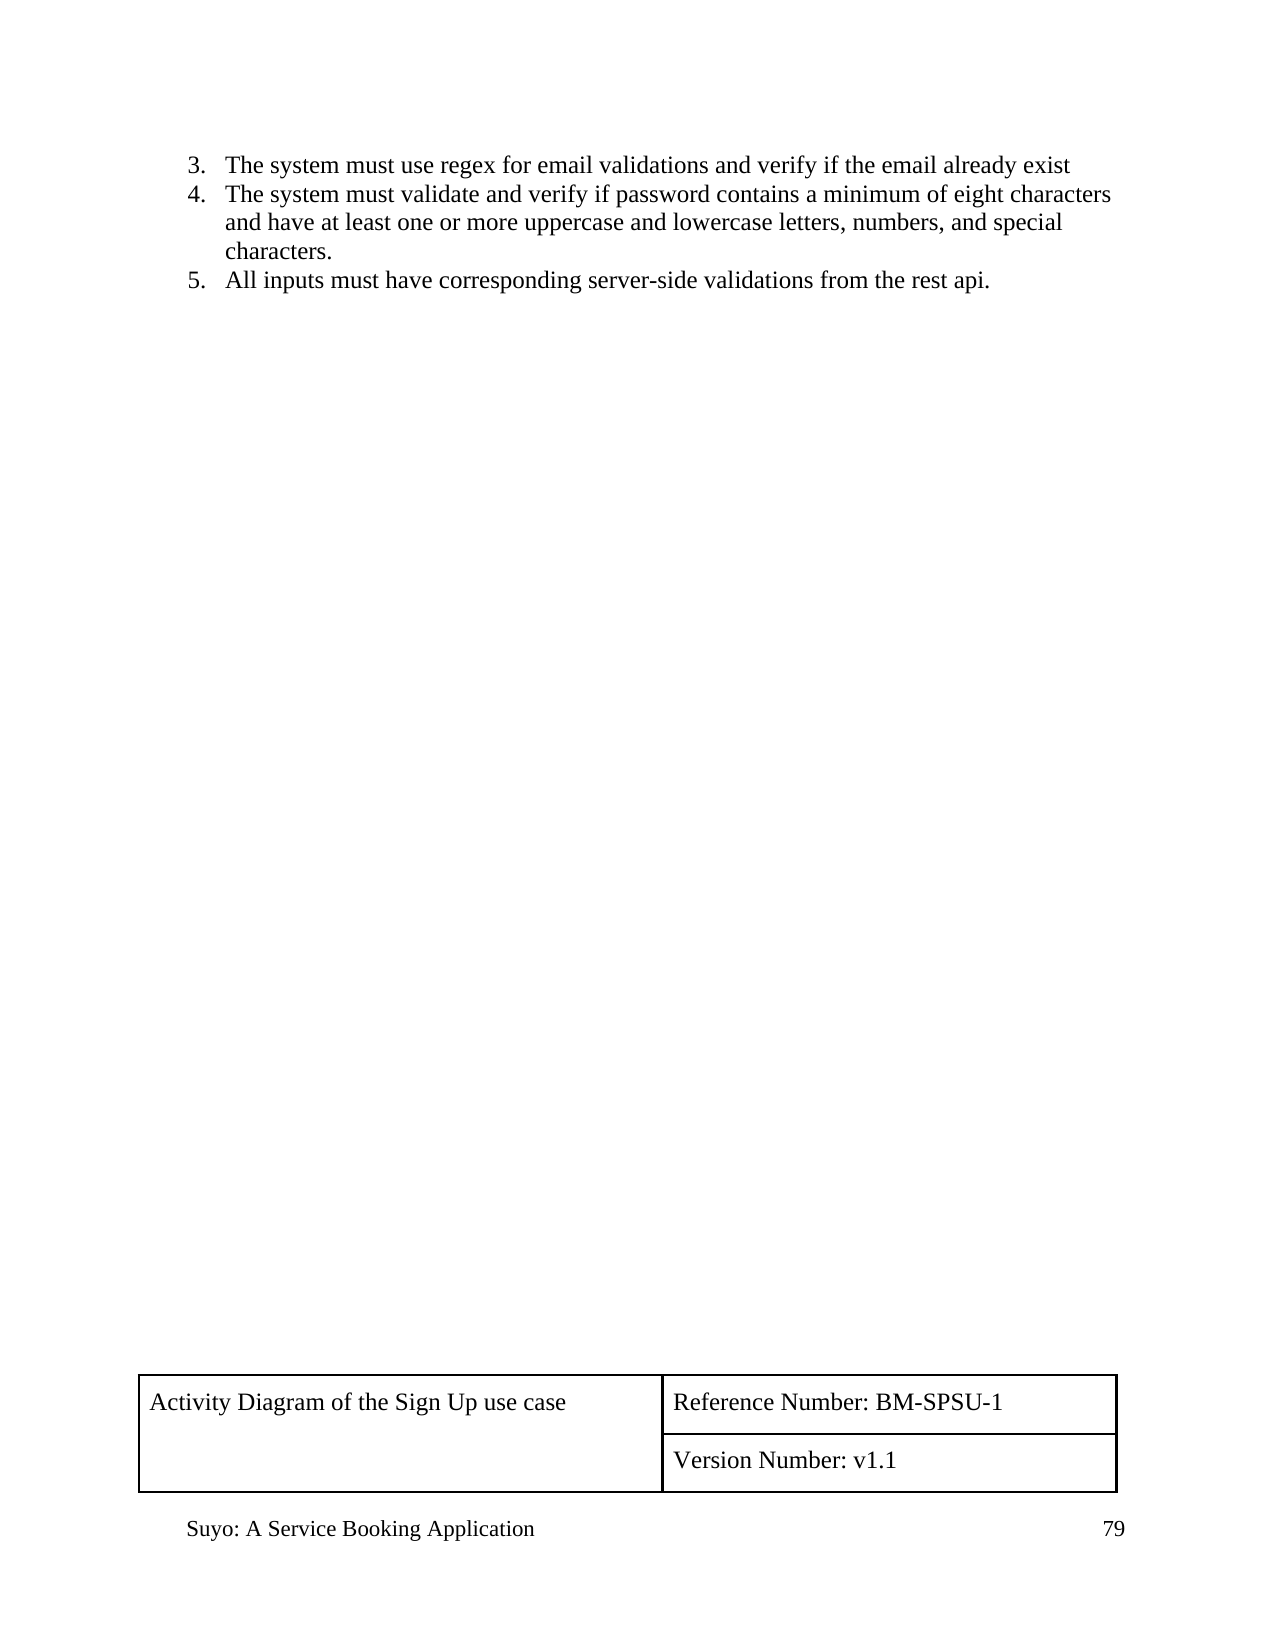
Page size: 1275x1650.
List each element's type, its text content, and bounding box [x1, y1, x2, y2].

table_header Reference Number: BM-SPSU-1 [664, 1376, 1115, 1432]
table_header Activity Diagram of the Sign Up use case [140, 1376, 661, 1491]
list The system must use regex for email validations and verify if the email already exist [187, 150, 1125, 179]
list All inputs must have corresponding server-side validations from the rest api. [187, 265, 1125, 294]
table_cell Version Number: v1.1 [664, 1435, 1115, 1491]
list The system must validate and verify if password contains a minimum of eight characters and have at least one or more uppercase and lowercase letters, numbers, and special characters. [187, 179, 1125, 265]
